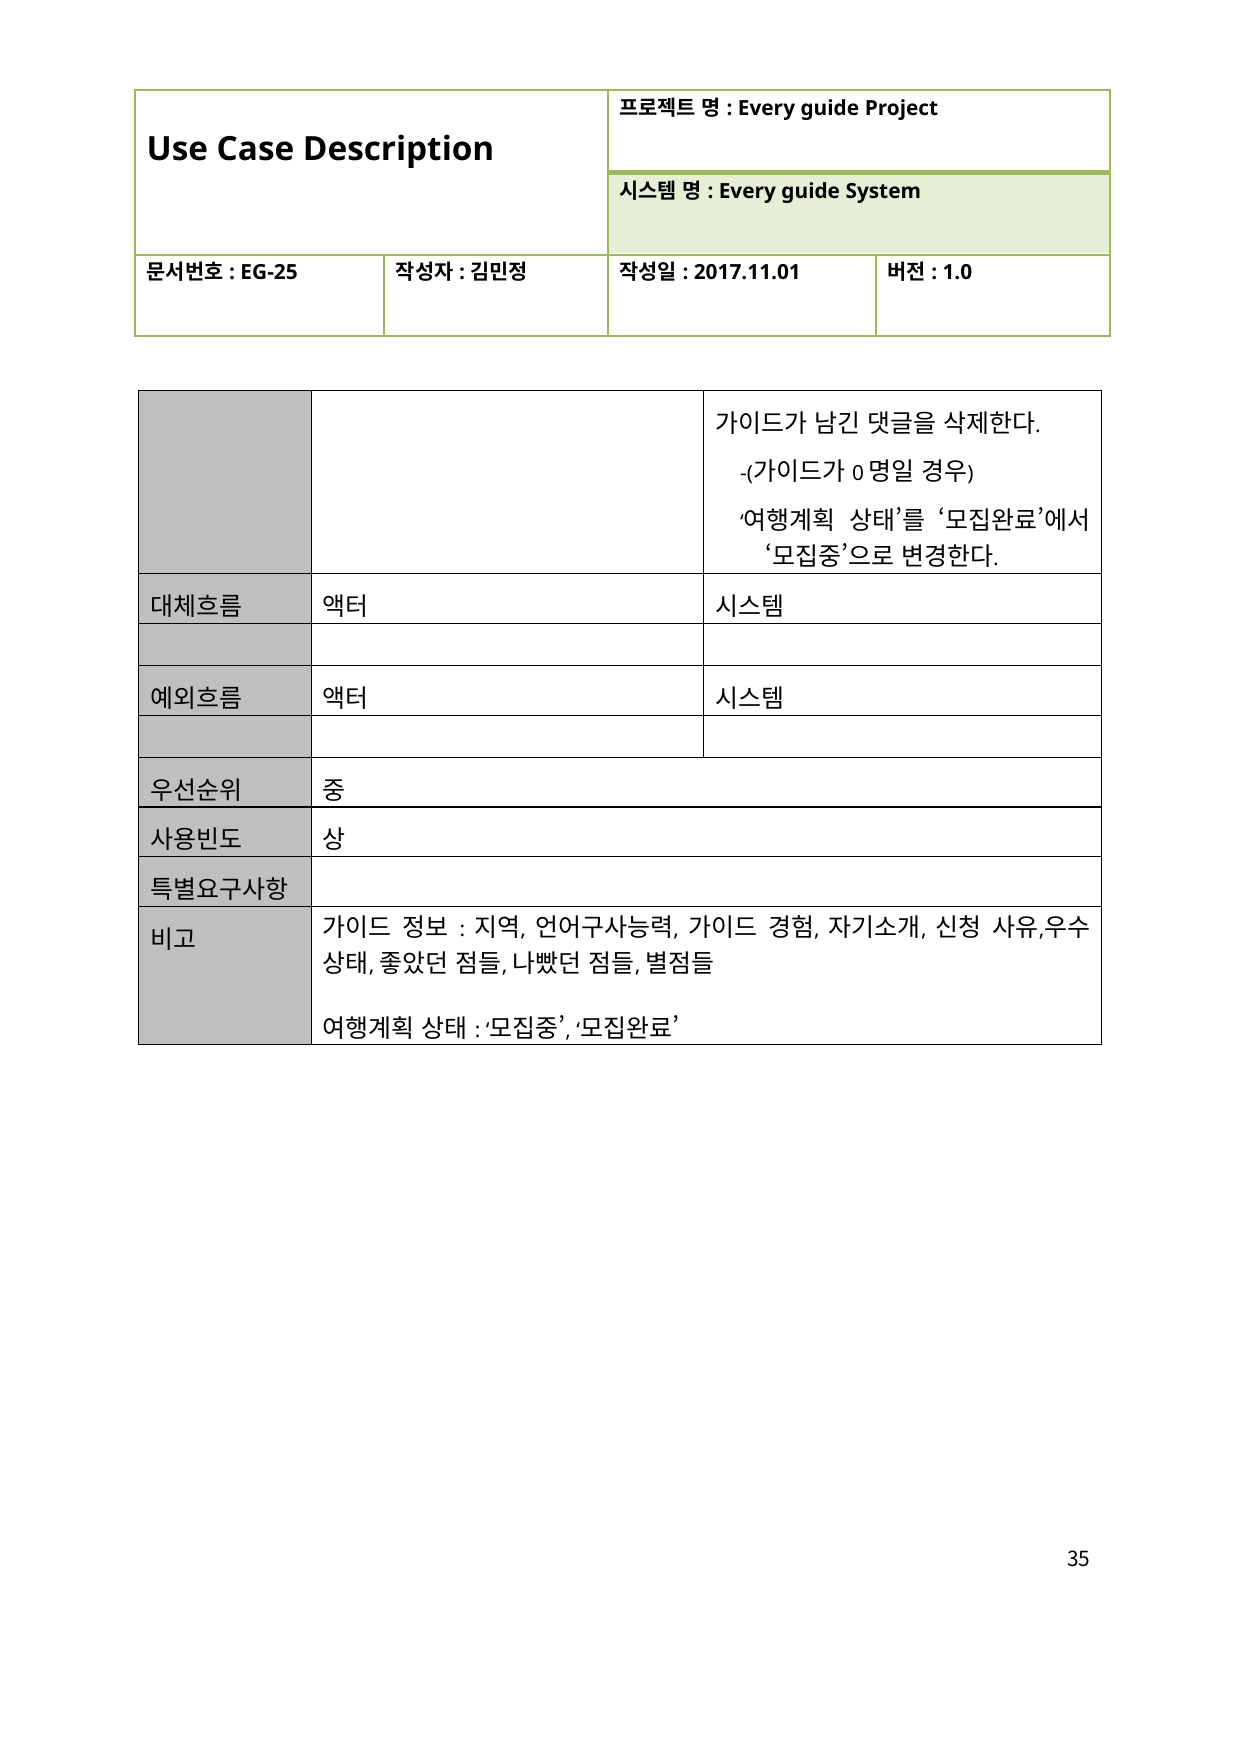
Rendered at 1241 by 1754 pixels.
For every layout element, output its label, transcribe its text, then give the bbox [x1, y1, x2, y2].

table_cell [704, 624, 1101, 665]
table_cell [704, 716, 1101, 757]
table_cell 액터 [312, 666, 703, 715]
table_cell 사용빈도 [139, 808, 311, 856]
table_cell 특별요구사항 [139, 857, 311, 906]
table_cell [312, 624, 703, 665]
table_cell [139, 716, 311, 757]
table_cell [139, 624, 311, 665]
table_cell [139, 391, 311, 573]
table_cell 예외흐름 [139, 666, 311, 715]
table_cell 비고 [139, 907, 311, 1044]
table_cell 시스템 [704, 666, 1101, 715]
table_cell 액터 [312, 574, 703, 623]
table_cell [312, 857, 1101, 906]
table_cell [704, 391, 1101, 573]
table_cell 대체흐름 [139, 574, 311, 623]
table_cell 우선순위 [139, 758, 311, 806]
table_cell 가이드 정보 : 지역, 언어구사능력, 가이드 경험, 자기소개, 신청 사유,우수 상태, 좋았던 점들, 나빴던 점들, 별점들 여행계획 상태 : ‘모집중’, ‘모집완료’ [312, 907, 1101, 1044]
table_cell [312, 391, 703, 573]
table_cell 중 [312, 758, 1101, 806]
table_cell 시스템 [704, 574, 1101, 623]
table_cell [312, 716, 703, 757]
table_cell 상 [312, 808, 1101, 856]
